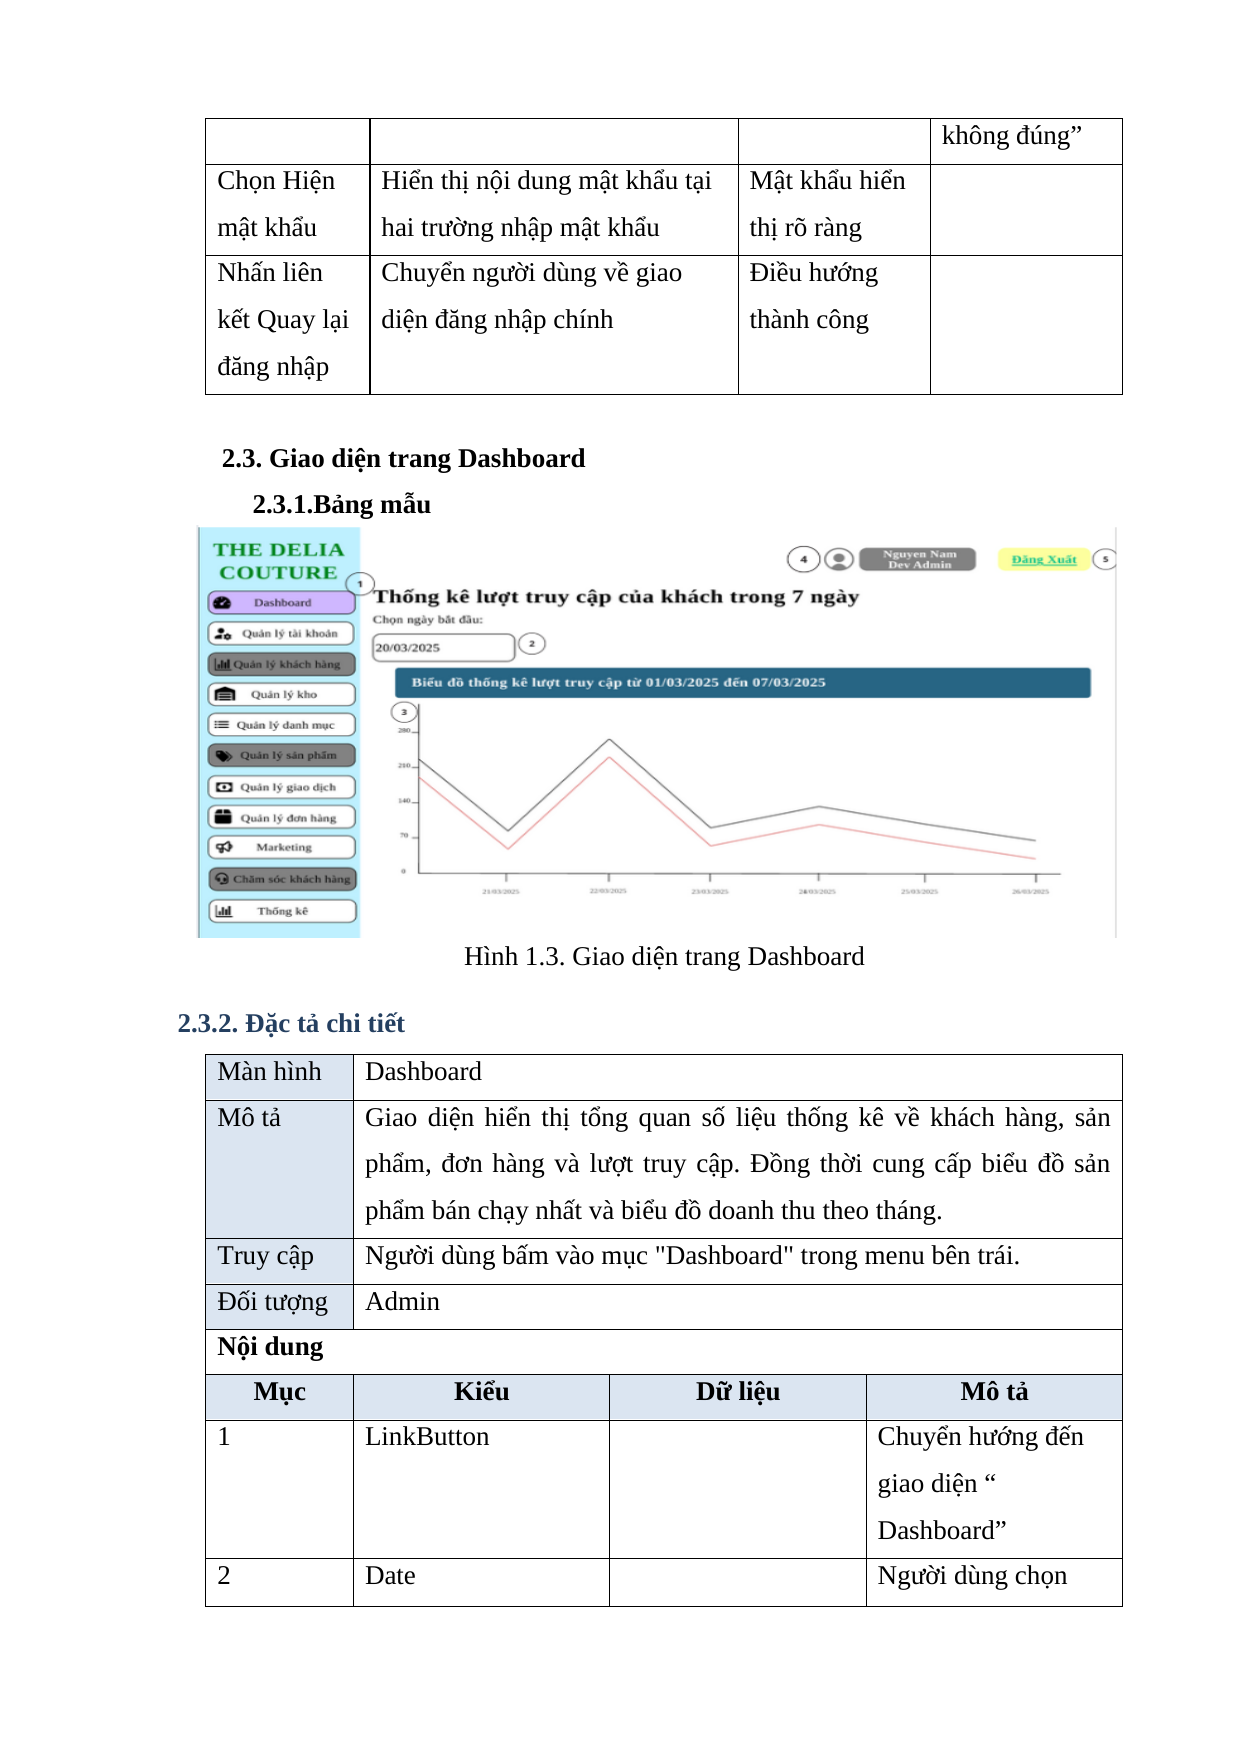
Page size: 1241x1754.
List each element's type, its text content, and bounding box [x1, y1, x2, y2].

table_cell 2 [206, 1559, 353, 1606]
table_cell Chuyển người dùng về giao diện đăng nhập chính [371, 256, 738, 394]
picture [196, 525, 1117, 938]
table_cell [931, 119, 1122, 163]
text 2.3.1.Bảng mẫu [207, 488, 1152, 519]
table_cell Người dùng bấm vào mục "Dashboard" trong menu bên trái. [354, 1239, 1122, 1283]
table_cell [610, 1559, 866, 1606]
table_cell Dữ liệu [610, 1375, 866, 1419]
text Hình 1.3. Giao diện trang Dashboard [177, 940, 1152, 971]
table_cell LinkButton [354, 1421, 609, 1558]
table_cell Mục [206, 1375, 353, 1419]
table_cell Nội dung [206, 1330, 1122, 1374]
subtitle 2.3.2. Đặc tả chi tiết [177, 1008, 1152, 1039]
table_cell Date [354, 1559, 609, 1606]
table_cell Nhấn liên kết Quay lại đăng nhập [206, 256, 369, 394]
table_cell [610, 1421, 866, 1558]
text 2.3. Giao diện trang Dashboard [177, 442, 1152, 473]
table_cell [739, 119, 930, 163]
table_cell Mật khẩu hiển thị rõ ràng [739, 165, 930, 255]
table_cell Kiểu [354, 1375, 609, 1419]
table_cell Truy cập [206, 1239, 353, 1283]
table_cell 1 [206, 1421, 353, 1558]
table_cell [867, 1559, 1122, 1606]
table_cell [371, 119, 738, 163]
table_cell Giao diện hiển thị tổng quan số liệu thống kê về khách hàng, sản phẩm, đơn hàng và lượt truy cập. Đồng thời cung cấp biểu đồ sản phẩm bán chạy nhất và biểu đồ doanh thu theo tháng. [354, 1101, 1122, 1238]
table_cell Mô tả [206, 1101, 353, 1238]
table_cell Hiển thị nội dung mật khẩu tại hai trường nhập mật khẩu [371, 165, 738, 255]
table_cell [206, 119, 369, 163]
table_cell [931, 165, 1122, 255]
table_cell [931, 256, 1122, 394]
table_cell Mô tả [867, 1375, 1122, 1419]
table_header Màn hình [206, 1055, 353, 1099]
table_cell Điều hướng thành công [739, 256, 930, 394]
table_header Dashboard [354, 1055, 1122, 1099]
table_cell Chọn Hiện mật khẩu [206, 165, 369, 255]
table_cell Đối tượng [206, 1285, 353, 1329]
table_cell Admin [354, 1285, 1122, 1329]
table_cell Chuyển hướng đến giao diện “ Dashboard” [867, 1421, 1122, 1558]
